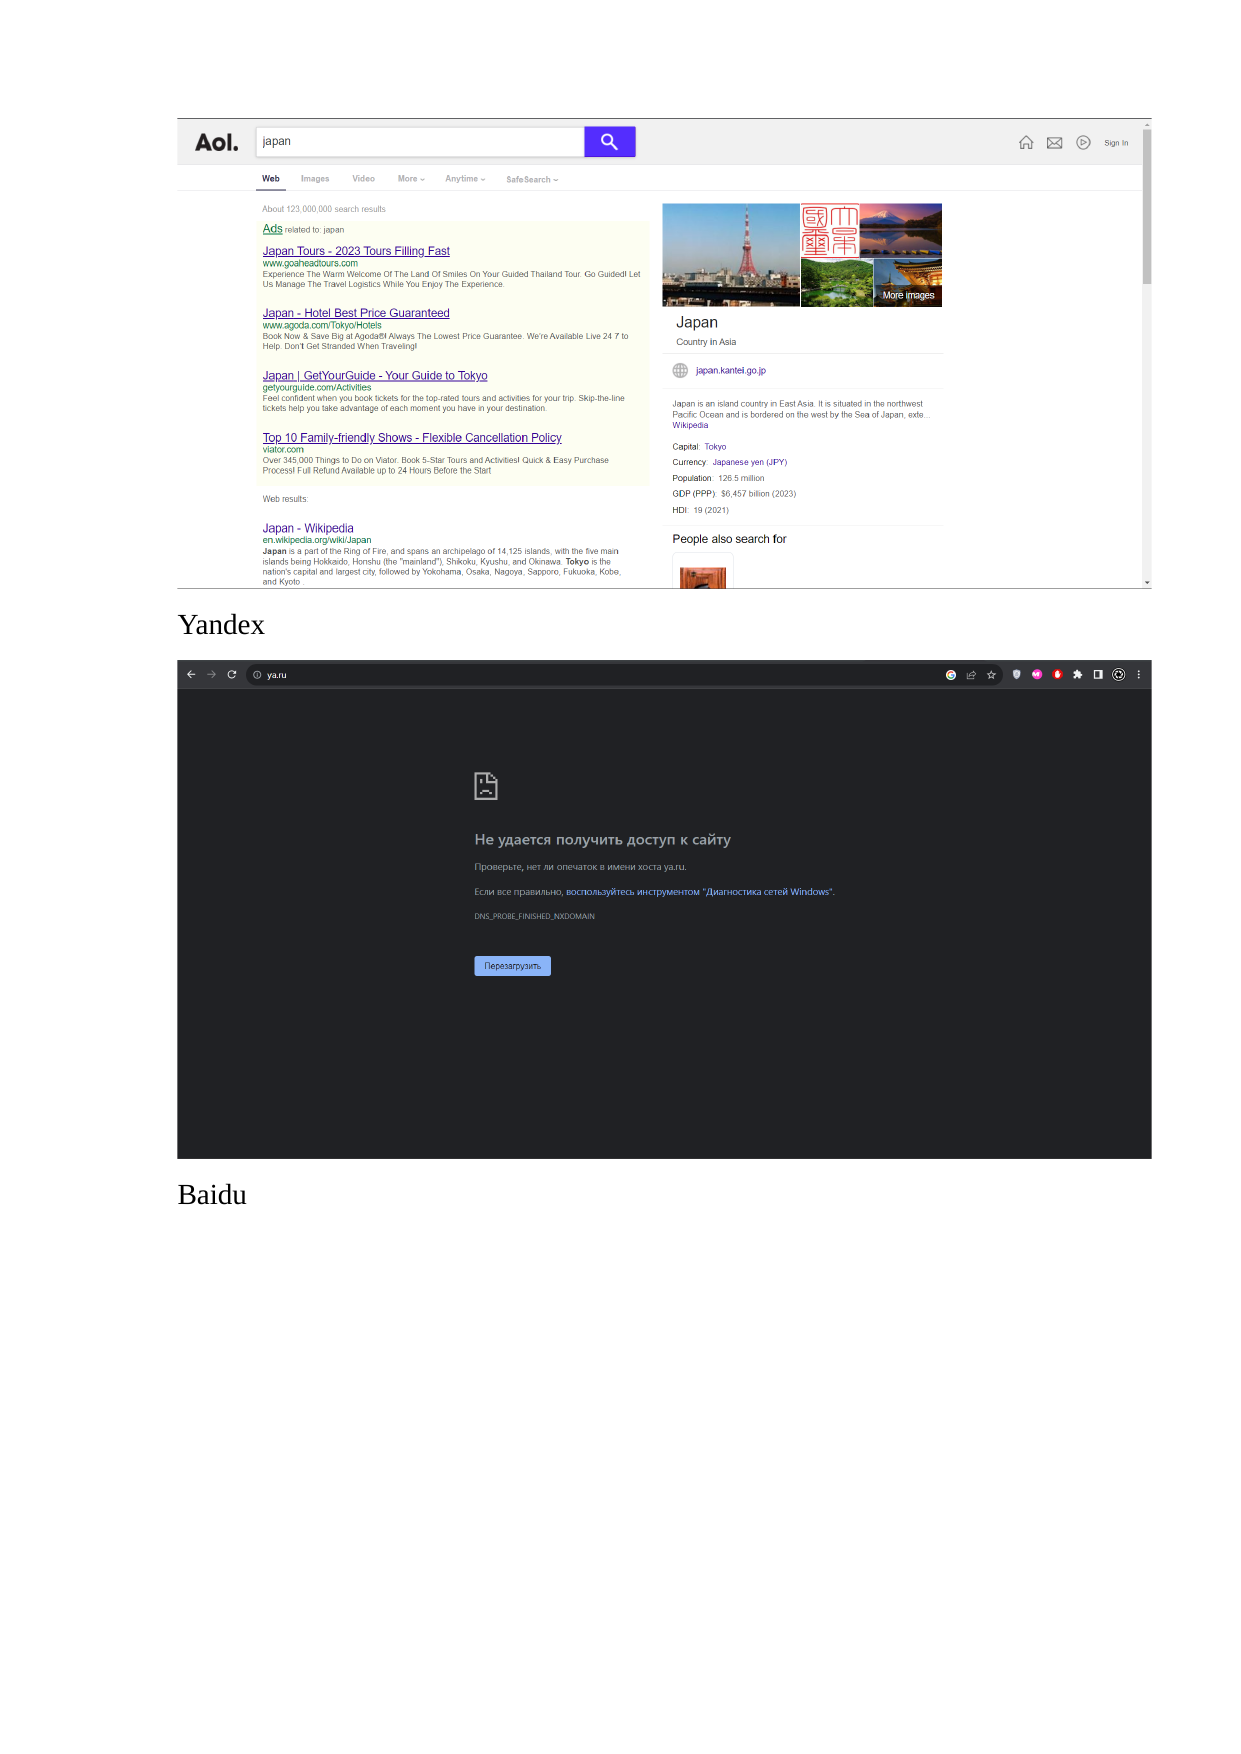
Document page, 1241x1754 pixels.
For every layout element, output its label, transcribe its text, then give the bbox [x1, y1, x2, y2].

picture [177, 118, 1152, 589]
picture [177, 660, 1152, 1159]
text Baidu [177, 1177, 1152, 1211]
text Yandex [177, 607, 1152, 641]
